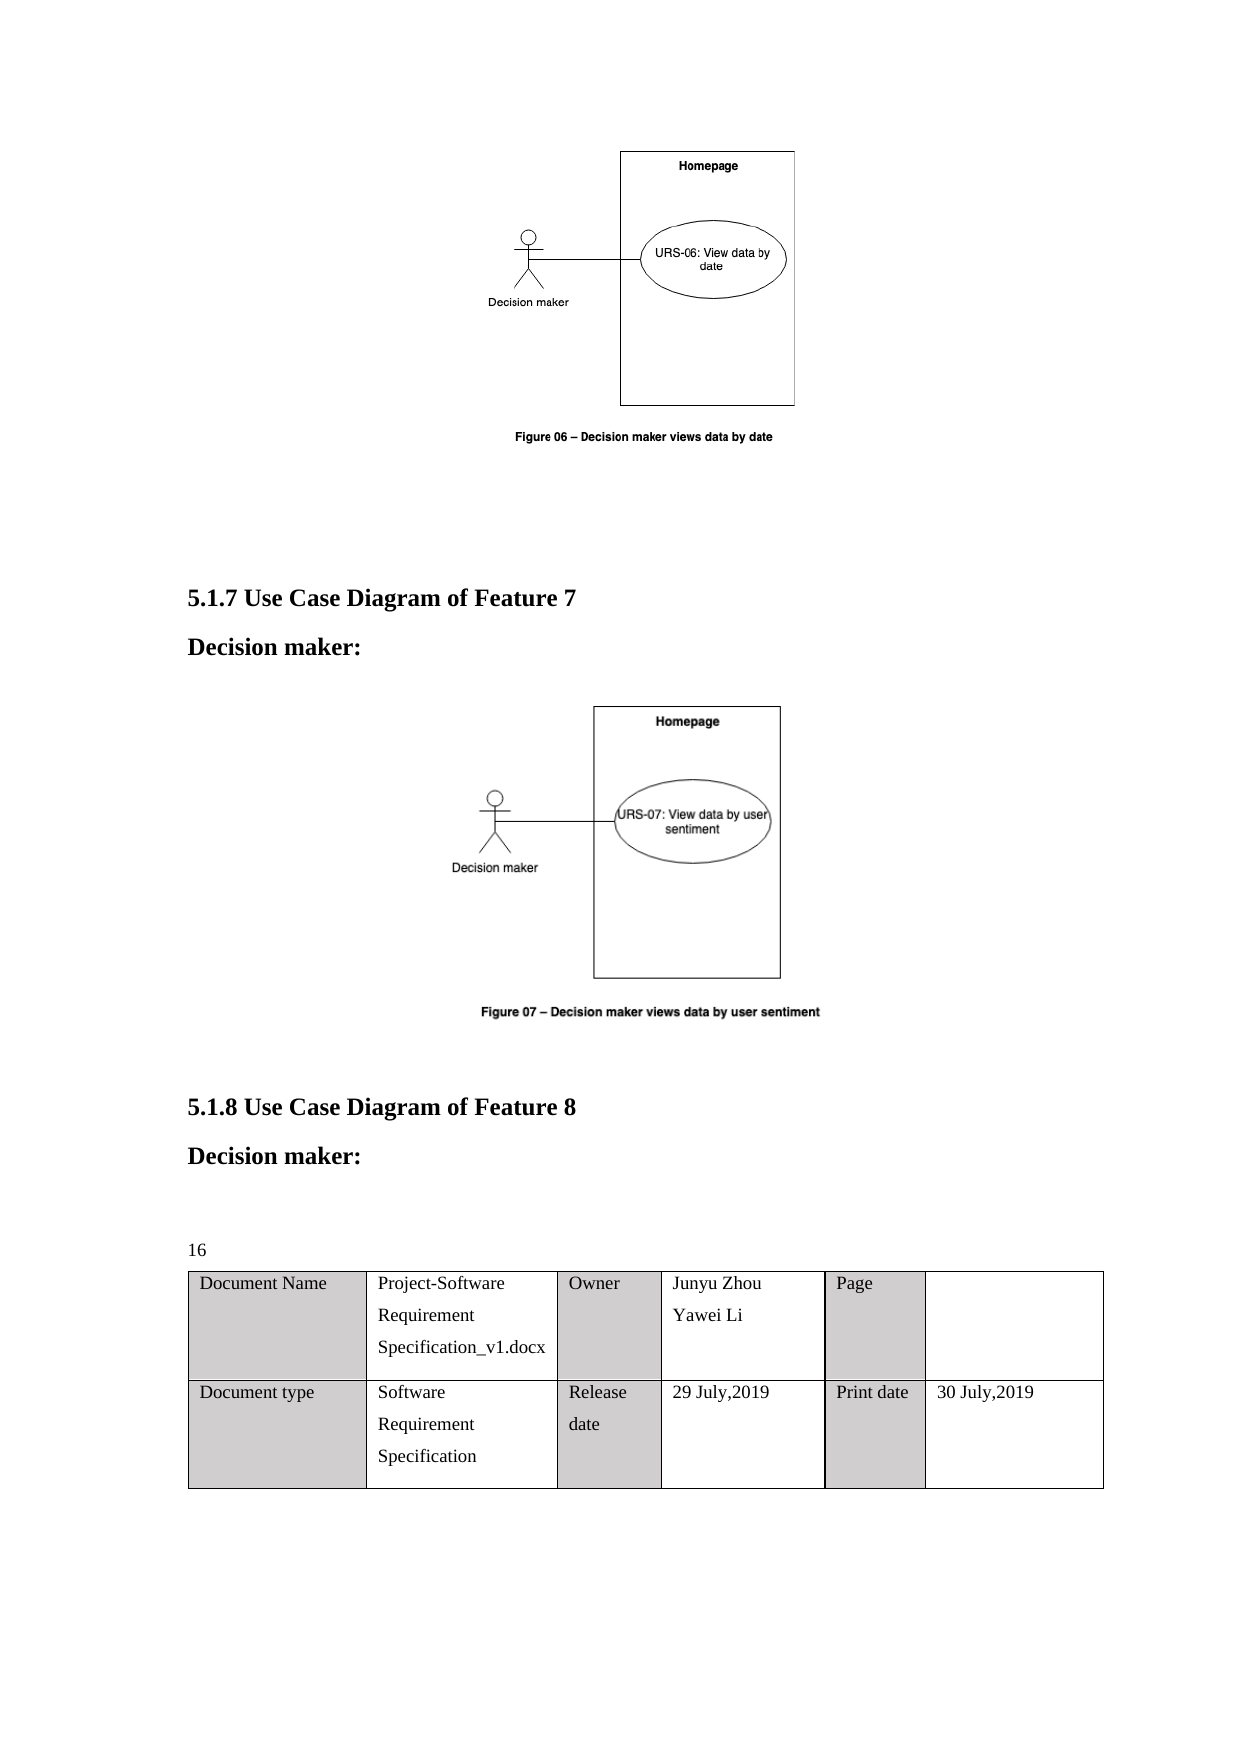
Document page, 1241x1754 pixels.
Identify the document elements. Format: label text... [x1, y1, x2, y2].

text 5.1.7 Use Case Diagram of Feature 7 [187, 581, 1053, 615]
text Decision maker: [187, 1138, 1053, 1172]
text 5.1.8 Use Case Diagram of Feature 8 [187, 1090, 1053, 1124]
text Decision maker: [187, 629, 1053, 663]
picture [406, 706, 834, 1032]
picture [445, 151, 795, 455]
